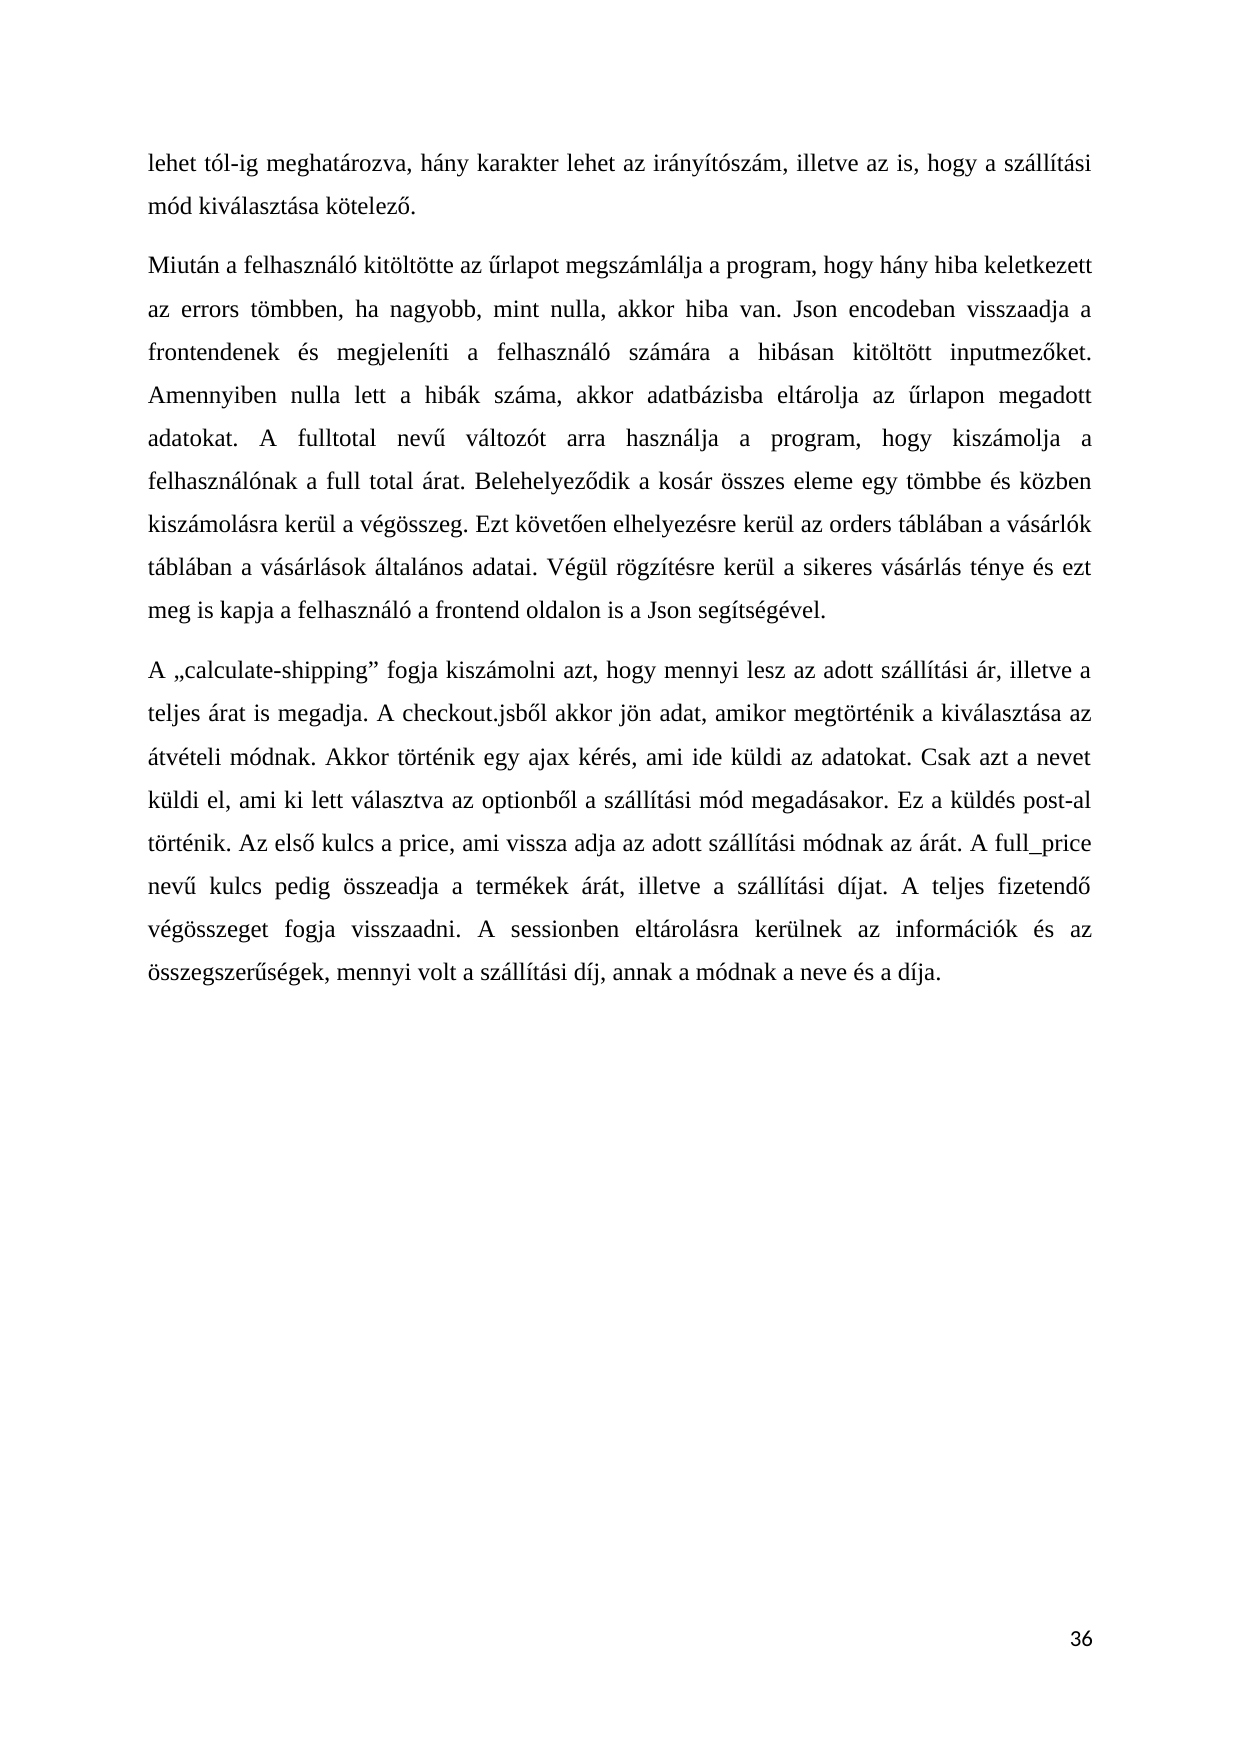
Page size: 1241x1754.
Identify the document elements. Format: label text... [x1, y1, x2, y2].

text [148, 148, 1093, 219]
text Miután a felhasználó kitöltötte az űrlapot megszámlálja a program, hogy hány hiba keletkezett az errors tömbben, ha nagyobb, mint nulla, akkor hiba van. Json encodeban visszaadja a frontendenek és megjeleníti a felhasználó számára a hibásan kitöltött inputmezőket. Amennyiben nulla lett a hibák száma, akkor adatbázisba eltárolja az űrlapon megadott adatokat. A fulltotal nevű változót arra használja a program, hogy kiszámolja a felhasználónak a full total árat. Belehelyeződik a kosár összes eleme egy tömbbe és közben kiszámolásra kerül a végösszeg. Ezt követően elhelyezésre kerül az orders táblában a vásárlók táblában a vásárlások általános adatai. Végül rögzítésre kerül a sikeres vásárlás ténye és ezt meg is kapja a felhasználó a frontend oldalon is a Json segítségével. [148, 251, 1093, 624]
text A „calculate-shipping” fogja kiszámolni azt, hogy mennyi lesz az adott szállítási ár, illetve a teljes árat is megadja. A checkout.jsből akkor jön adat, amikor megtörténik a kiválasztása az átvételi módnak. Akkor történik egy ajax kérés, ami ide küldi az adatokat. Csak azt a nevet küldi el, ami ki lett választva az optionből a szállítási mód megadásakor. Ez a küldés post-al történik. Az első kulcs a price, ami vissza adja az adott szállítási módnak az árát. A full_price nevű kulcs pedig összeadja a termékek árát, illetve a szállítási díjat. A teljes fizetendő végösszeget fogja visszaadni. A sessionben eltárolásra kerülnek az információk és az összegszerűségek, mennyi volt a szállítási díj, annak a módnak a neve és a díja. [148, 655, 1093, 986]
